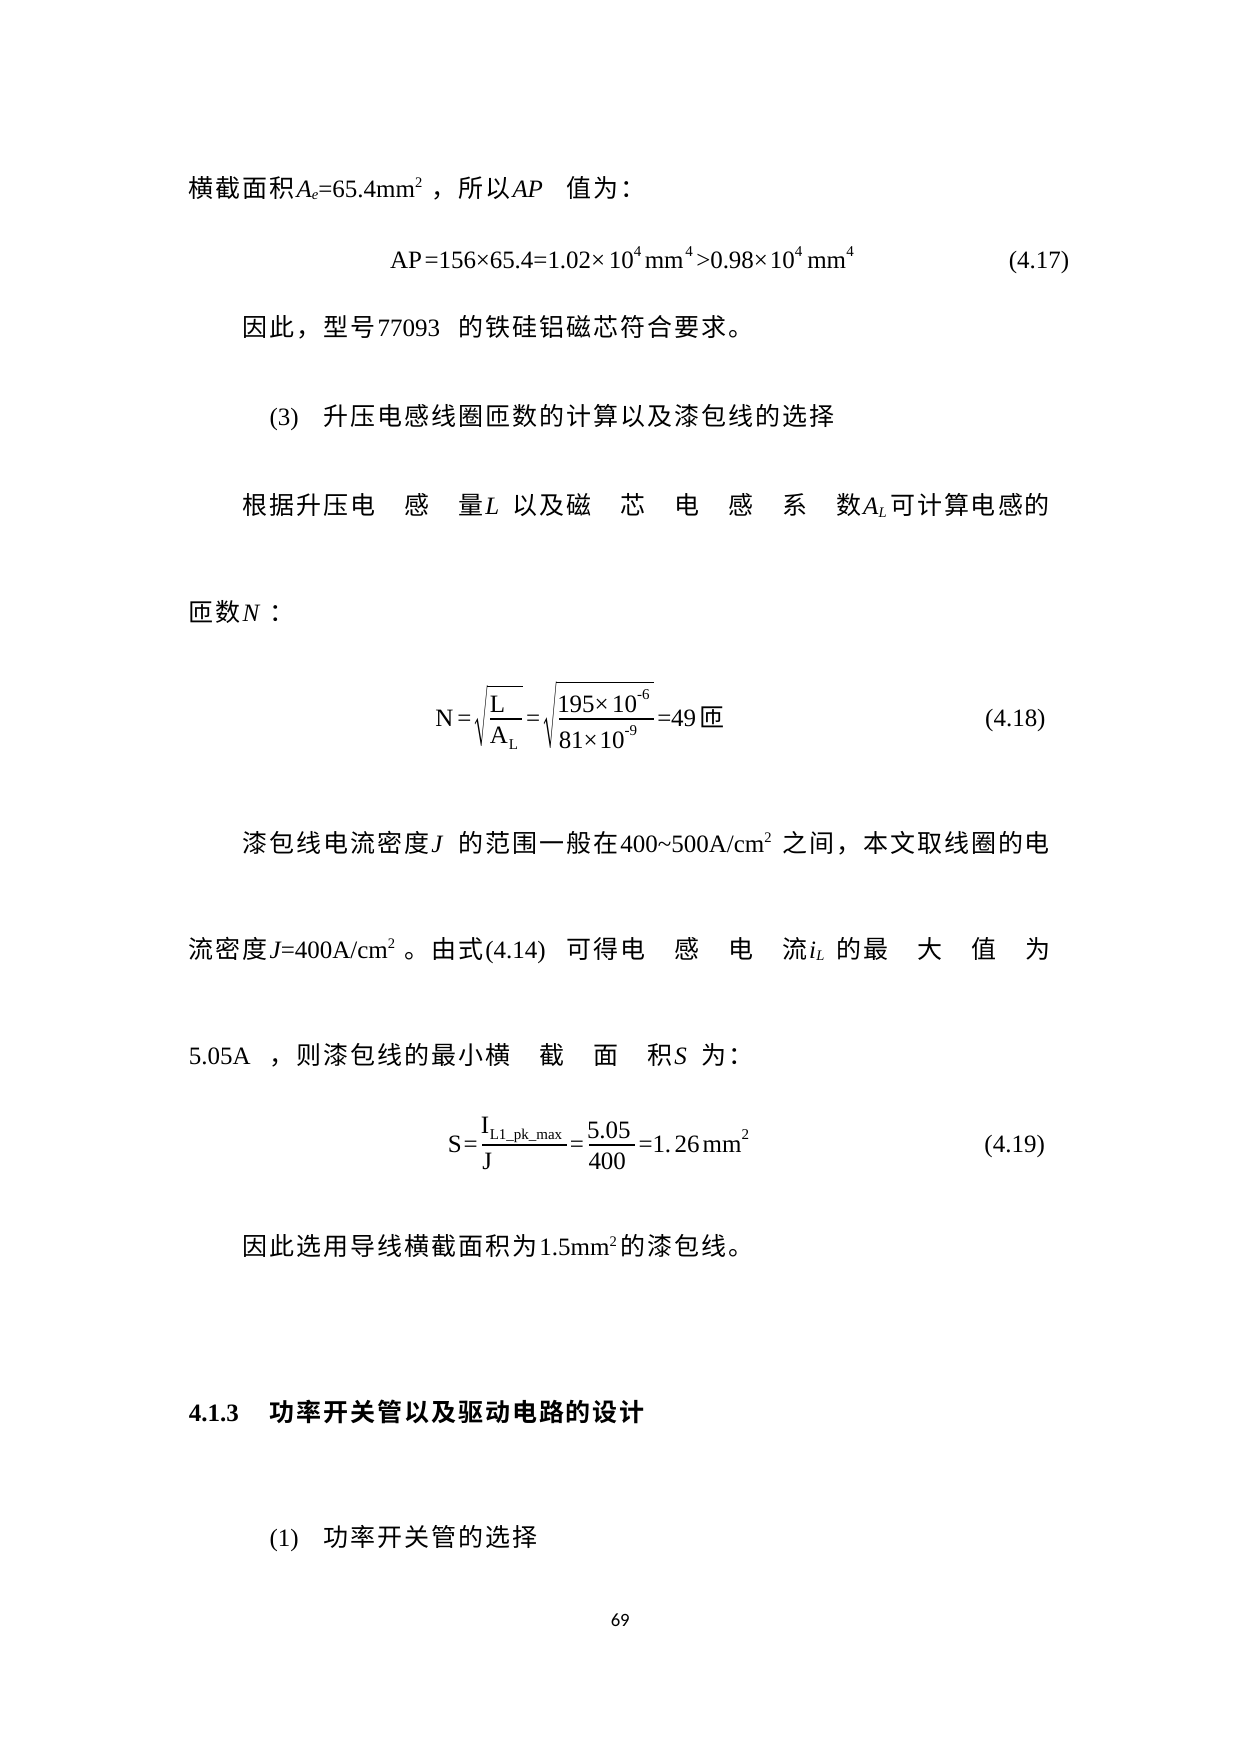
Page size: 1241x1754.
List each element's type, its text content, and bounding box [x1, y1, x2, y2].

text 根据升压电 感 量L以及磁 芯 电 感 系 数AL可计算电感的匝数N： [188, 468, 1052, 646]
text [188, 151, 1052, 222]
list 升压电感线圈匝数的计算以及漆包线的选择 [242, 379, 1052, 450]
text 漆包线电流密度J的范围一般在400~500A/cm2之间，本文取线圈的电流密度J=400A/cm2。由式(4.14)可得电 感 电 流iL的最 大 值 为5.05A，则漆包线的最小横 截 面 积S为： [188, 806, 1052, 1089]
subtitle 4.1.3 功率开关管以及驱动电路的设计 [188, 1375, 1052, 1446]
text (1)功率开关管的选择 [188, 1500, 1052, 1571]
text 因此，型号77093的铁硅铝磁芯符合要求。 [188, 291, 1052, 361]
text 因此选用导线横截面积为1.5mm2的漆包线。 [188, 1209, 1052, 1280]
